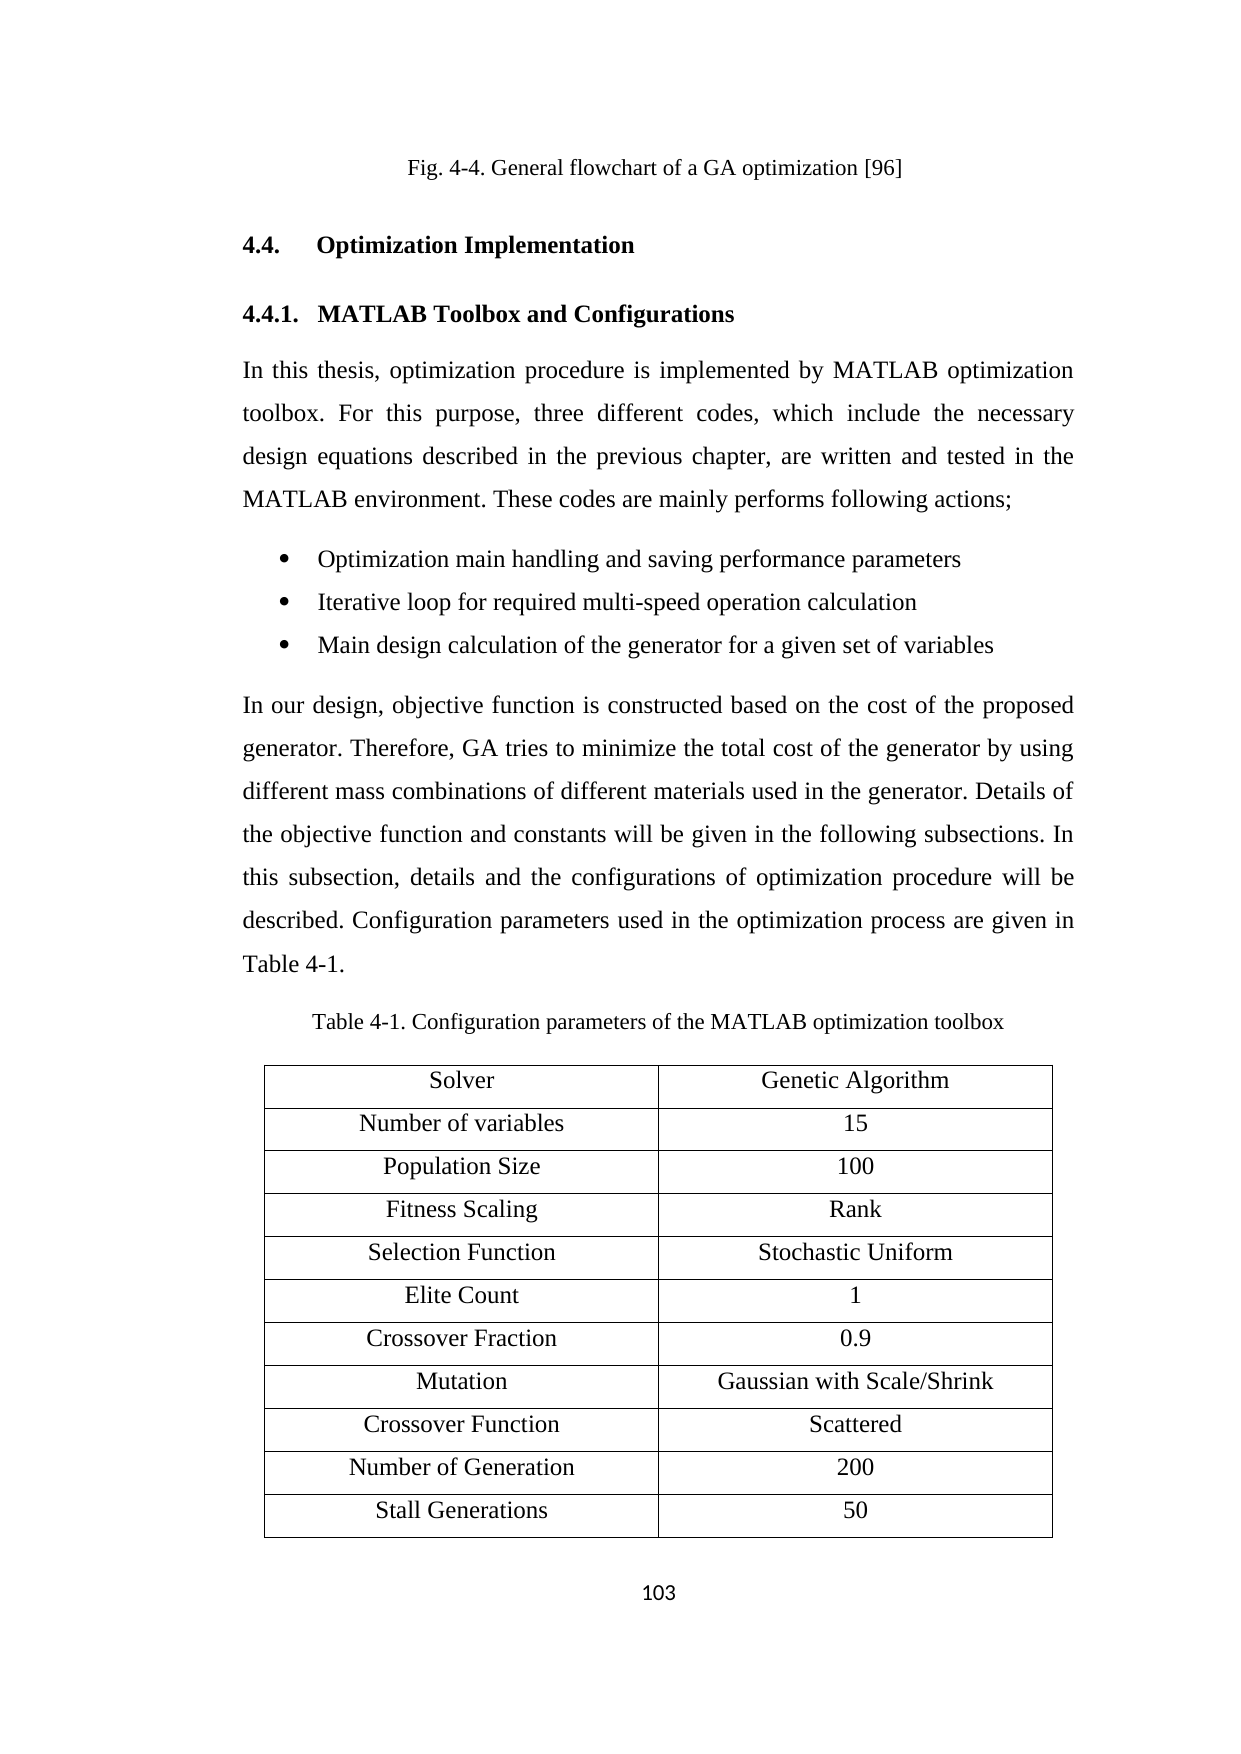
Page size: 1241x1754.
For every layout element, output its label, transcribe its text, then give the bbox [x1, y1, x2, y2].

table_cell Stochastic Uniform [659, 1237, 1052, 1279]
table_cell 50 [659, 1495, 1052, 1537]
text In our design, objective function is constructed based on the cost of the proposed generator. Therefore, GA tries to minimize the total cost of the generator by using different mass combinations of different materials used in the generator. Details of the objective function and constants will be given in the following subsections. In this subsection, details and the configurations of optimization procedure will be described. Configuration parameters used in the optimization process are given in Table 4-1. [242, 690, 1075, 977]
table_cell Elite Count [265, 1280, 658, 1322]
table_cell Crossover Fraction [265, 1323, 658, 1365]
subtitle MATLAB Toolbox and Configurations [242, 299, 1075, 327]
table_cell Crossover Function [265, 1409, 658, 1451]
table_cell Stall Generations [265, 1495, 658, 1537]
table_cell Fitness Scaling [265, 1194, 658, 1236]
text Table 4-1. Configuration parameters of the MATLAB optimization toolbox [242, 1008, 1075, 1035]
table_cell 0.9 [659, 1323, 1052, 1365]
table_cell 100 [659, 1151, 1052, 1193]
table_header Genetic Algorithm [659, 1066, 1052, 1107]
list Main design calculation of the generator for a given set of variables [280, 630, 1075, 659]
table_cell Rank [659, 1194, 1052, 1236]
table_cell Number of variables [265, 1109, 658, 1150]
table_cell Selection Function [265, 1237, 658, 1279]
table_header Solver [265, 1066, 658, 1107]
list Optimization main handling and saving performance parameters [280, 544, 1075, 573]
text In this thesis, optimization procedure is implemented by MATLAB optimization toolbox. For this purpose, three different codes, which include the necessary design equations described in the previous chapter, are written and tested in the MATLAB environment. These codes are mainly performs following actions; [242, 355, 1075, 513]
table_cell Number of Generation [265, 1452, 658, 1494]
table_cell Scattered [659, 1409, 1052, 1451]
table_cell 200 [659, 1452, 1052, 1494]
text Fig. 4-4. General flowchart of a GA optimization [96] [242, 153, 1075, 180]
table_cell 1 [659, 1280, 1052, 1322]
table_cell 15 [659, 1109, 1052, 1150]
subtitle Optimization Implementation [242, 231, 1075, 259]
table_cell Mutation [265, 1366, 658, 1408]
table_cell Population Size [265, 1151, 658, 1193]
list Iterative loop for required multi-speed operation calculation [280, 587, 1075, 616]
table_cell Gaussian with Scale/Shrink [659, 1366, 1052, 1408]
